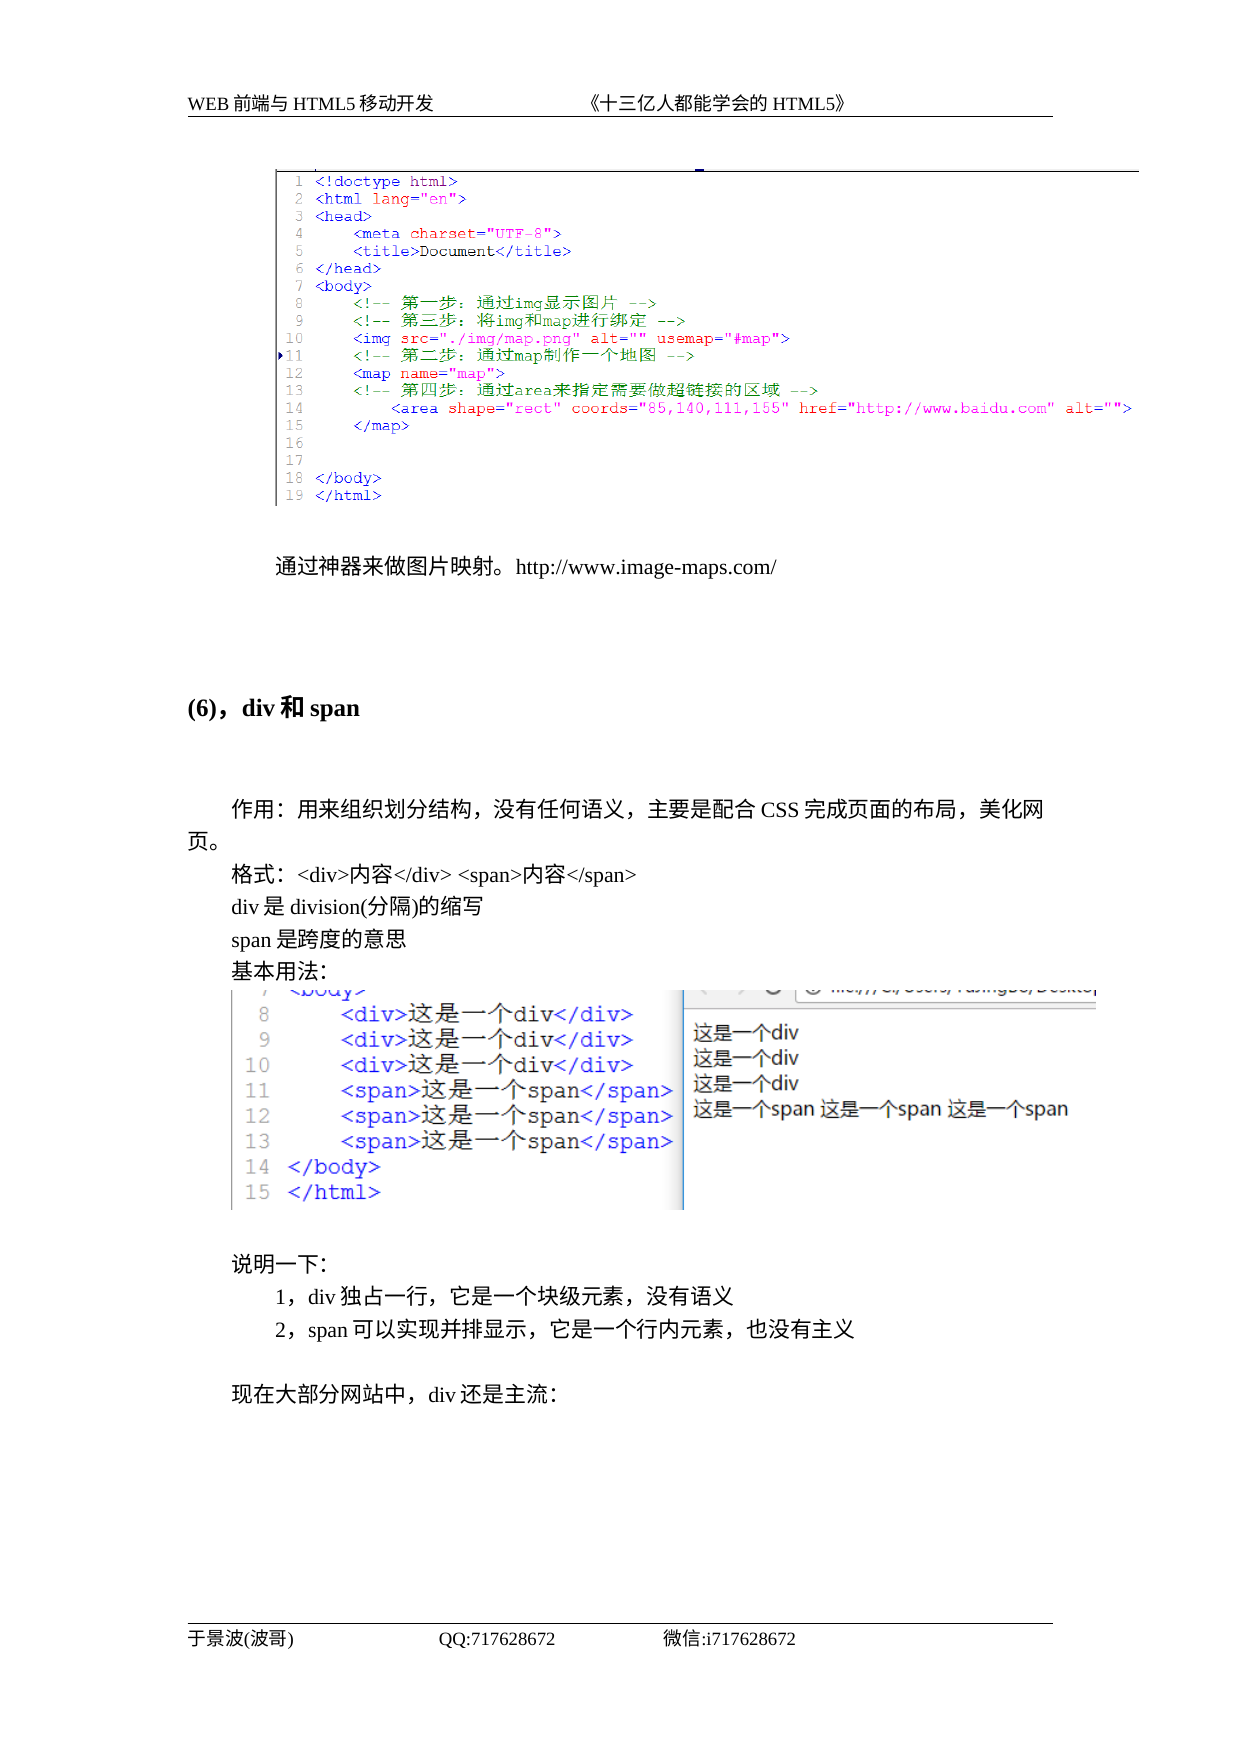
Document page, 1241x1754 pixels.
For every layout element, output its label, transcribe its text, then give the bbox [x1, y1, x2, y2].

text 说明一下： [187, 1246, 1053, 1279]
text 作用：用来组织划分结构，没有任何语义，主要是配合CSS完成页面的布局，美化网页。 [187, 791, 1053, 856]
text 现在大部分网站中，div还是主流： [187, 1376, 1053, 1409]
text div是division(分隔)的缩写 [187, 889, 1053, 921]
text 基本用法： [187, 954, 1053, 986]
text 通过神器来做图片映射。http://www.image-maps.com/ [231, 548, 1053, 581]
subtitle ，div和span [187, 673, 1053, 738]
text 1，div独占一行，它是一个块级元素，没有语义 [231, 1279, 1053, 1311]
text 格式：<div>内容</div> <span>内容</span> [187, 856, 1053, 889]
text 2，span可以实现并排显示，它是一个行内元素，也没有主义 [231, 1311, 1053, 1344]
picture [275, 169, 1139, 506]
text span是跨度的意思 [187, 921, 1053, 954]
picture [231, 990, 1096, 1210]
